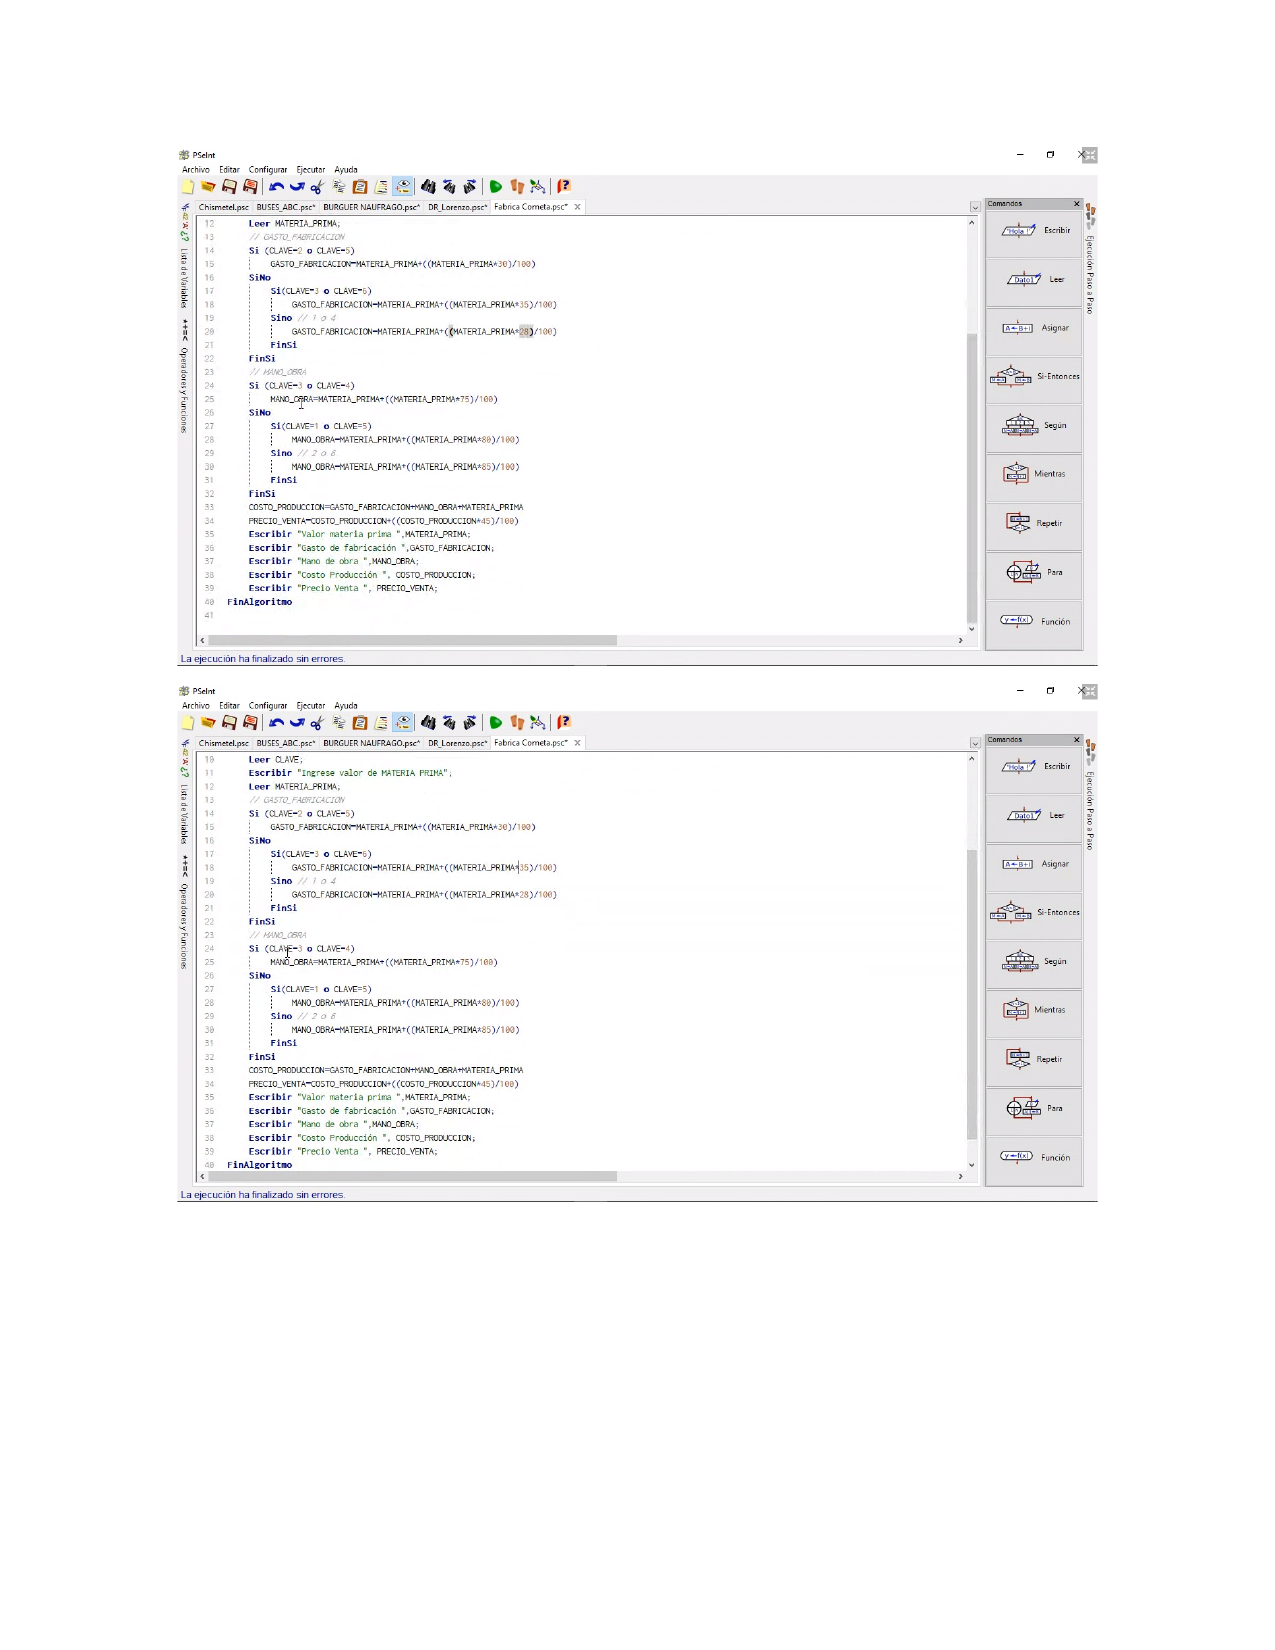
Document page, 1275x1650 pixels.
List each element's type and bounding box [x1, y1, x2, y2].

picture [177, 684, 1098, 1202]
picture [177, 147, 1098, 666]
